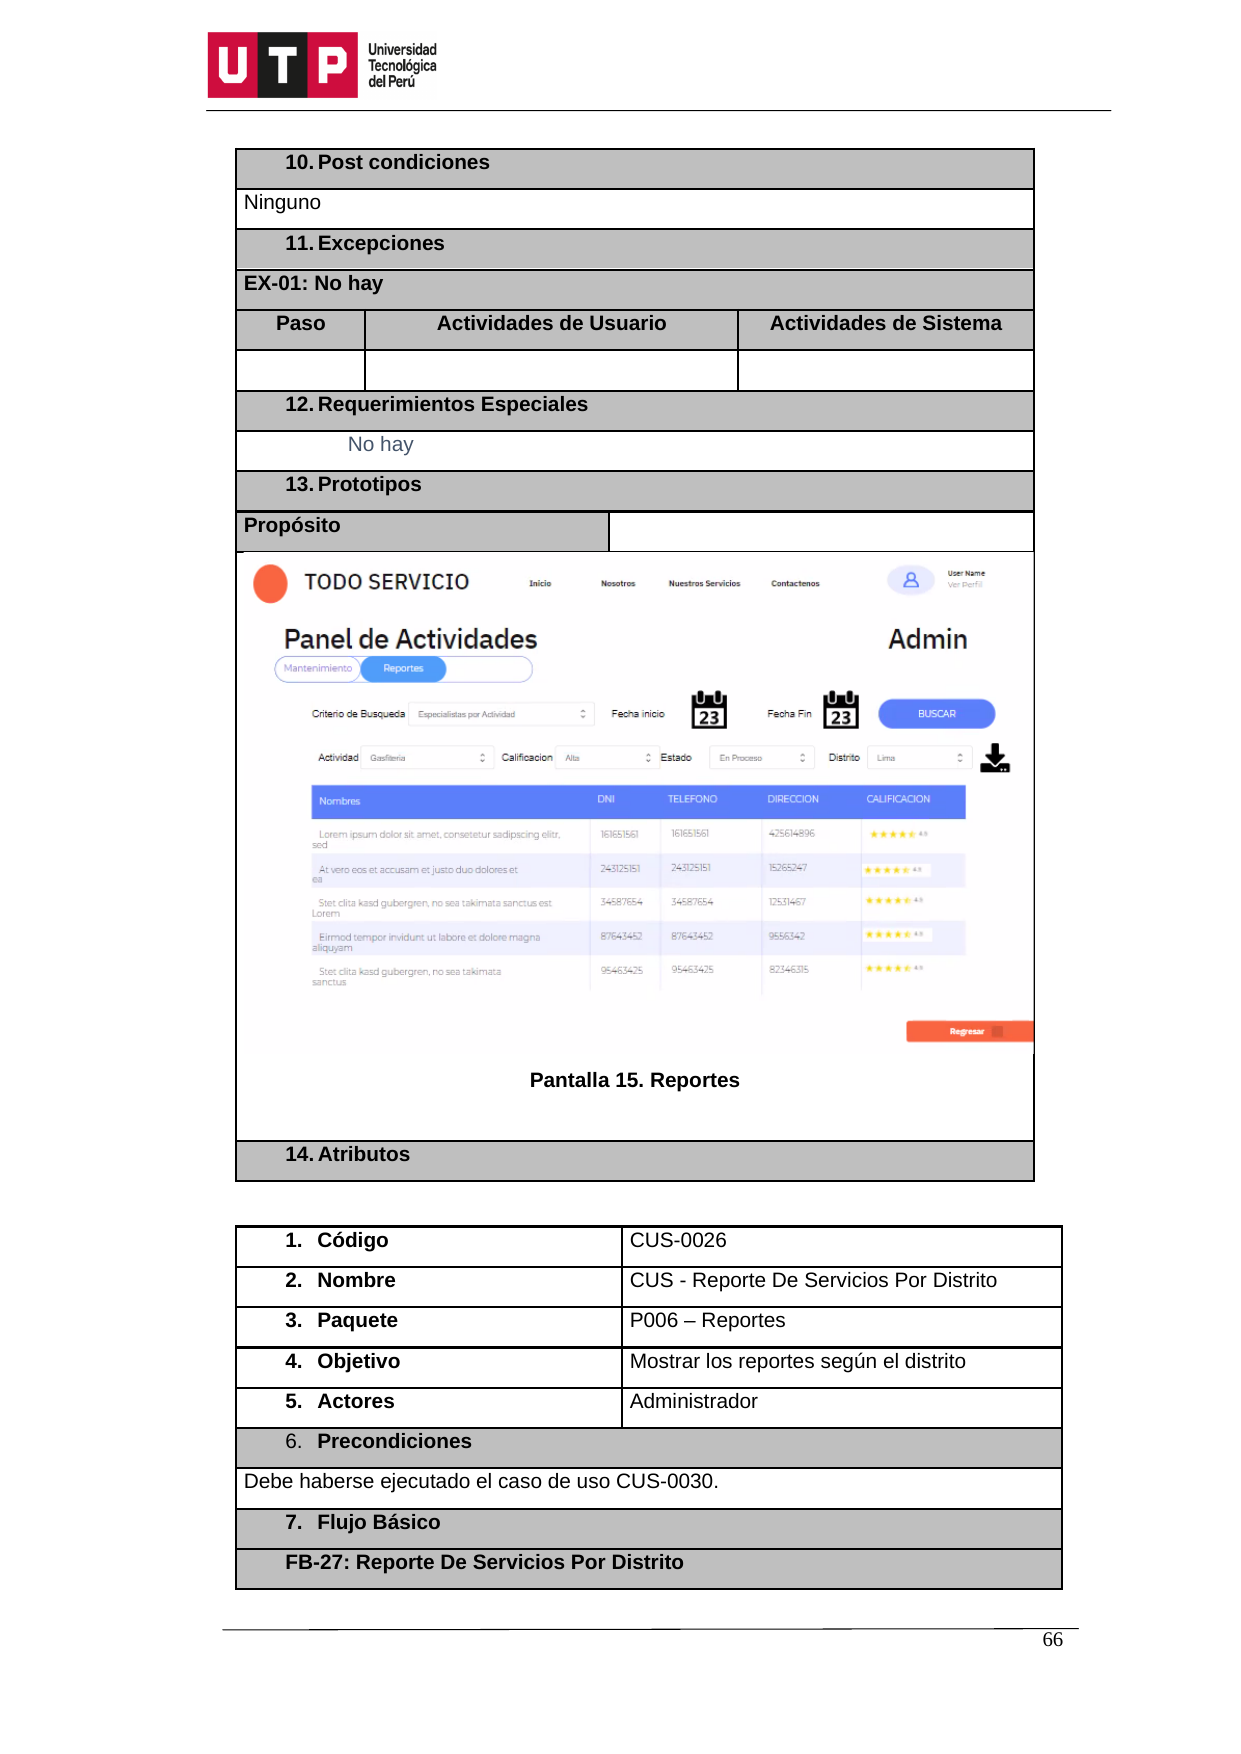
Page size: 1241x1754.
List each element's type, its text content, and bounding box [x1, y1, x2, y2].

table_cell P006 – Reportes [623, 1308, 1061, 1346]
table_cell [739, 351, 1033, 389]
table_cell [366, 351, 737, 389]
table_cell 4. Objetivo [237, 1349, 621, 1387]
table_cell EX-01: No hay [237, 271, 1033, 309]
picture [206, 31, 438, 100]
table_cell 7. Flujo Básico [237, 1510, 1061, 1548]
table_cell 10. Post condiciones [237, 150, 1033, 188]
table_cell Actividades de Sistema [739, 311, 1033, 349]
table_cell FB-27: Reporte De Servicios Por Distrito [237, 1550, 1061, 1588]
table_cell Mostrar los reportes según el distrito [623, 1349, 1061, 1387]
table_cell 6. Precondiciones [237, 1429, 1061, 1467]
table_cell 5. Actores [237, 1389, 621, 1427]
table_cell 13. Prototipos [237, 472, 1033, 510]
picture [243, 552, 1034, 1054]
table_cell [610, 513, 1033, 551]
table_header 1. Código [237, 1228, 621, 1266]
table_cell No hay [237, 432, 1033, 470]
table_cell Actividades de Usuario [366, 311, 737, 349]
table_cell 3. Paquete [237, 1308, 621, 1346]
table_cell Debe haberse ejecutado el caso de uso CUS-0030. [237, 1469, 1061, 1508]
table_cell Administrador [623, 1389, 1061, 1427]
table_cell 11. Excepciones [237, 230, 1033, 268]
table_cell Propósito [237, 513, 608, 551]
table_header CUS-0026 [623, 1228, 1061, 1266]
table_cell Ninguno [237, 190, 1033, 228]
table_cell 14. Atributos [237, 1142, 1033, 1180]
table_cell CUS - Reporte De Servicios Por Distrito [623, 1268, 1061, 1306]
table_cell [237, 351, 364, 389]
table_cell 2. Nombre [237, 1268, 621, 1306]
table_cell 12. Requerimientos Especiales [237, 392, 1033, 430]
table_cell Paso [237, 311, 364, 349]
table_cell Pantalla 15. Reportes [237, 553, 1033, 1140]
